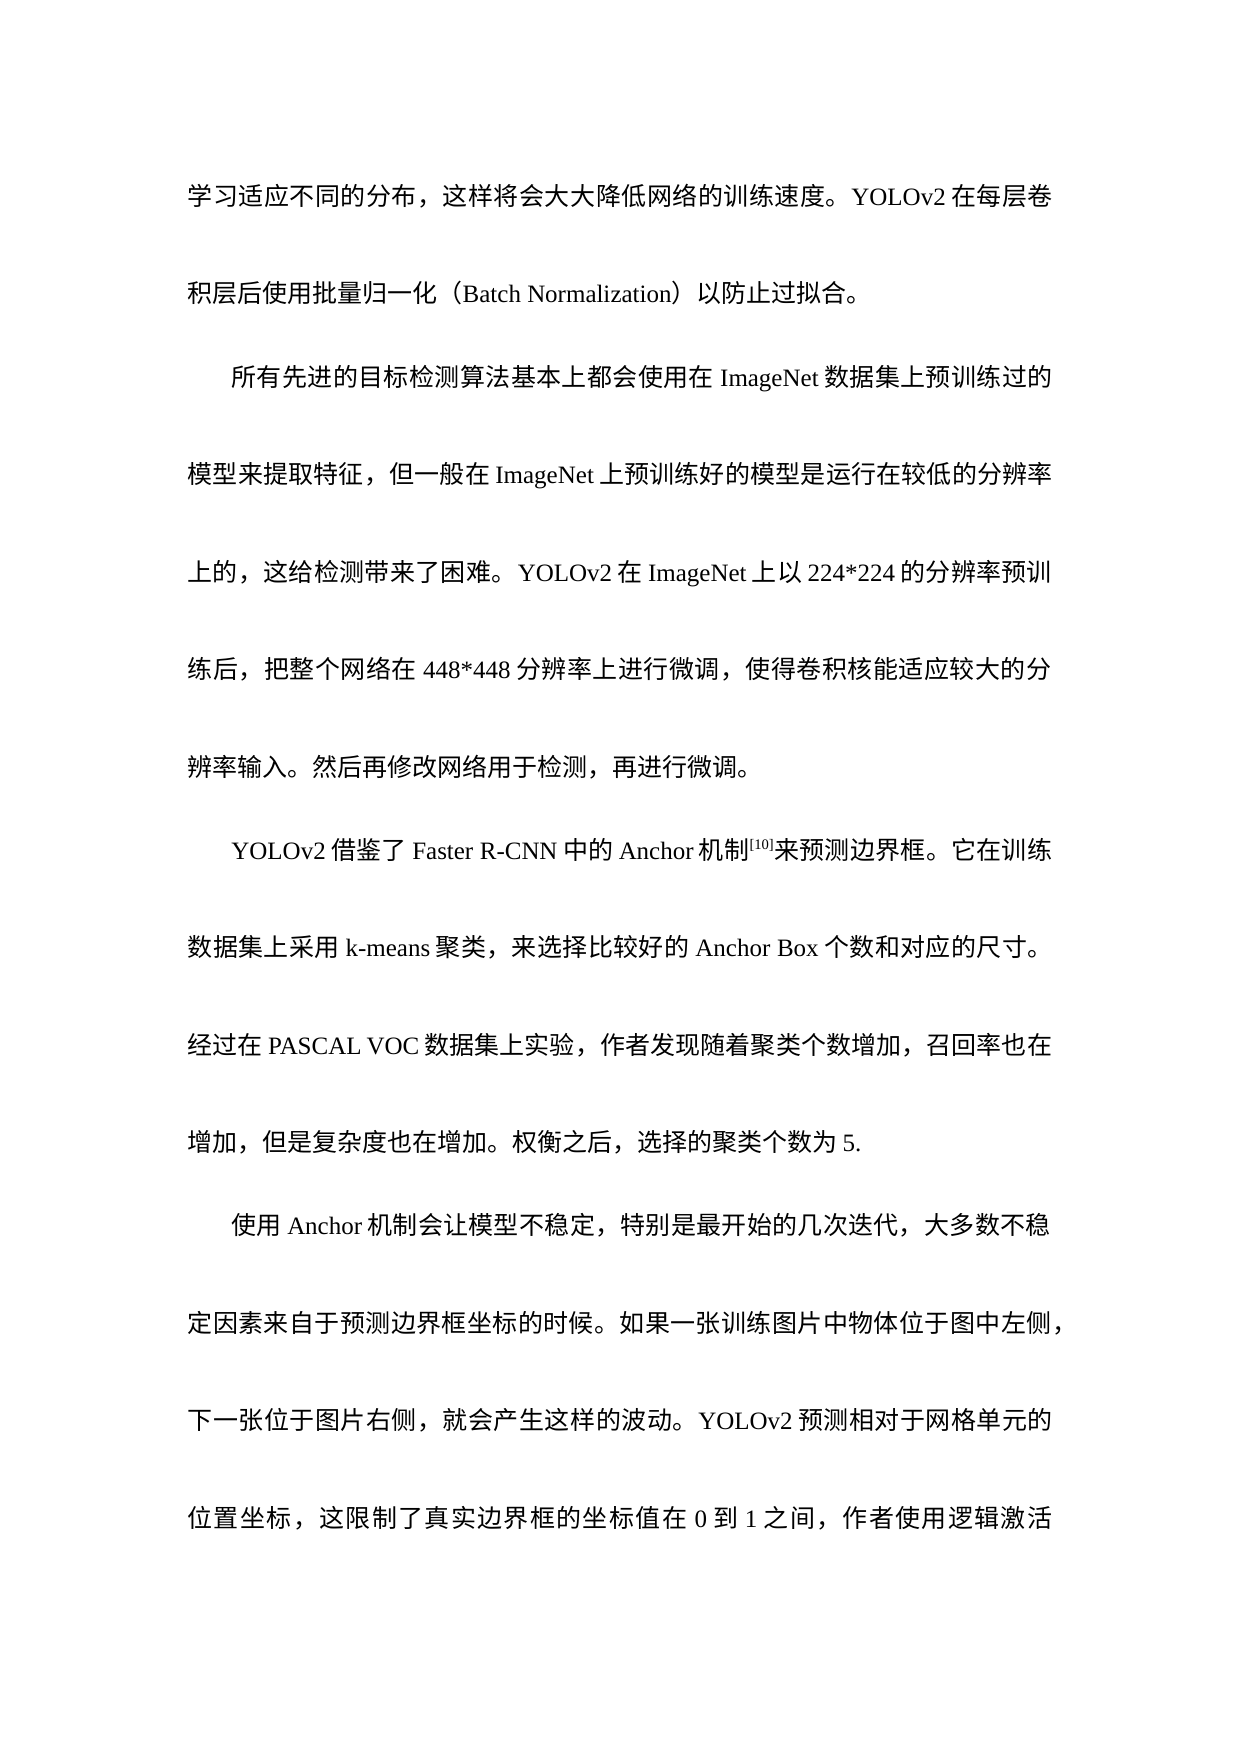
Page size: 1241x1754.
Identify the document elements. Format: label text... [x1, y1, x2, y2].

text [187, 1191, 1053, 1549]
text 所有先进的目标检测算法基本上都会使用在ImageNet数据集上预训练过的模型来提取特征，但一般在ImageNet上预训练好的模型是运行在较低的分辨率上的，这给检测带来了困难。YOLOv2在ImageNet上以224*224的分辨率预训练后，把整个网络在448*448分辨率上进行微调，使得卷积核能适应较大的分辨率输入。然后再修改网络用于检测，再进行微调。 [187, 343, 1053, 798]
text YOLOv2借鉴了Faster R-CNN中的Anchor机制[10]来预测边界框。它在训练数据集上采用k-means聚类，来选择比较好的Anchor Box个数和对应的尺寸。经过在PASCAL VOC数据集上实验，作者发现随着聚类个数增加，召回率也在增加，但是复杂度也在增加。权衡之后，选择的聚类个数为5. [187, 816, 1053, 1173]
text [187, 162, 1053, 324]
